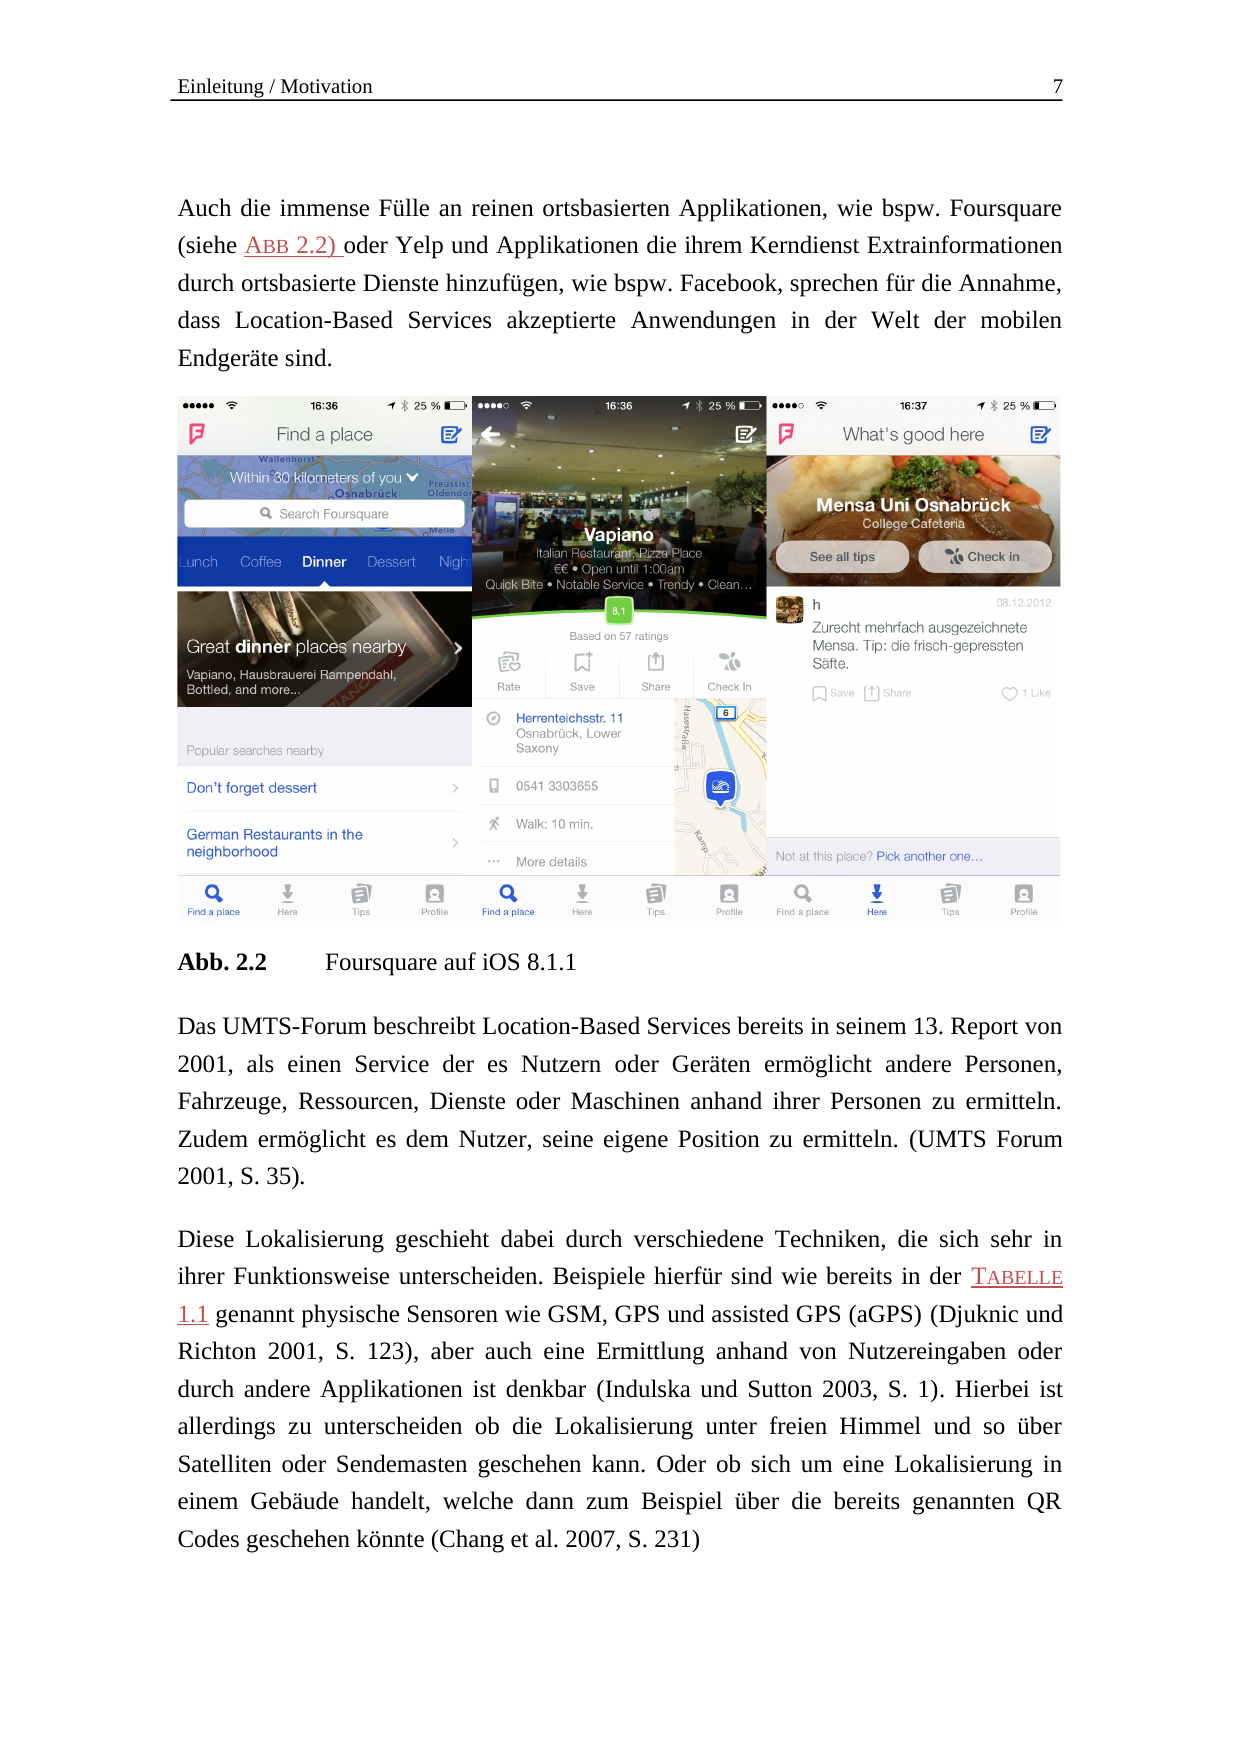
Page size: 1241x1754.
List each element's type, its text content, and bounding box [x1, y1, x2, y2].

picture [177, 396, 1061, 921]
text Das UMTS-Forum beschreibt Location-Based Services bereits in seinem 13. Report von 2001, als einen Service der es Nutzern oder Geräten ermöglicht andere Personen, Fahrzeuge, Ressourcen, Dienste oder Maschinen anhand ihrer Personen zu ermitteln. Zudem ermöglicht es dem Nutzer, seine eigene Position zu ermitteln. (UMTS Forum 2001, S. 35). [177, 1003, 1063, 1190]
text Diese Lokalisierung geschieht dabei durch verschiedene Techniken, die sich sehr in ihrer Funktionsweise unterscheiden. Beispiele hierfür sind wie bereits in der Tabelle 1.1 genannt physische Sensoren wie GSM, GPS und assisted GPS (aGPS) (Djuknic und Richton 2001, S. 123), aber auch eine Ermittlung anhand von Nutzereingaben oder durch andere Applikationen ist denkbar (Indulska und Sutton 2003, S. 1). Hierbei ist allerdings zu unterscheiden ob die Lokalisierung unter freien Himmel und so über Satelliten oder Sendemasten geschehen kann. Oder ob sich um eine Lokalisierung in einem Gebäude handelt, welche dann zum Beispiel über die bereits genannten QR Codes geschehen könnte (Chang et al. 2007, S. 231) [177, 1215, 1063, 1553]
text Auch die immense Fülle an reinen ortsbasierten Applikationen, wie bspw. Foursquare (siehe Abb 2.2) oder Yelp und Applikationen die ihrem Kerndienst Extrainformationen durch ortsbasierte Dienste hinzufügen, wie bspw. Facebook, sprechen für die Annahme, dass Location-Based Services akzeptierte Anwendungen in der Welt der mobilen Endgeräte sind. [177, 184, 1063, 372]
